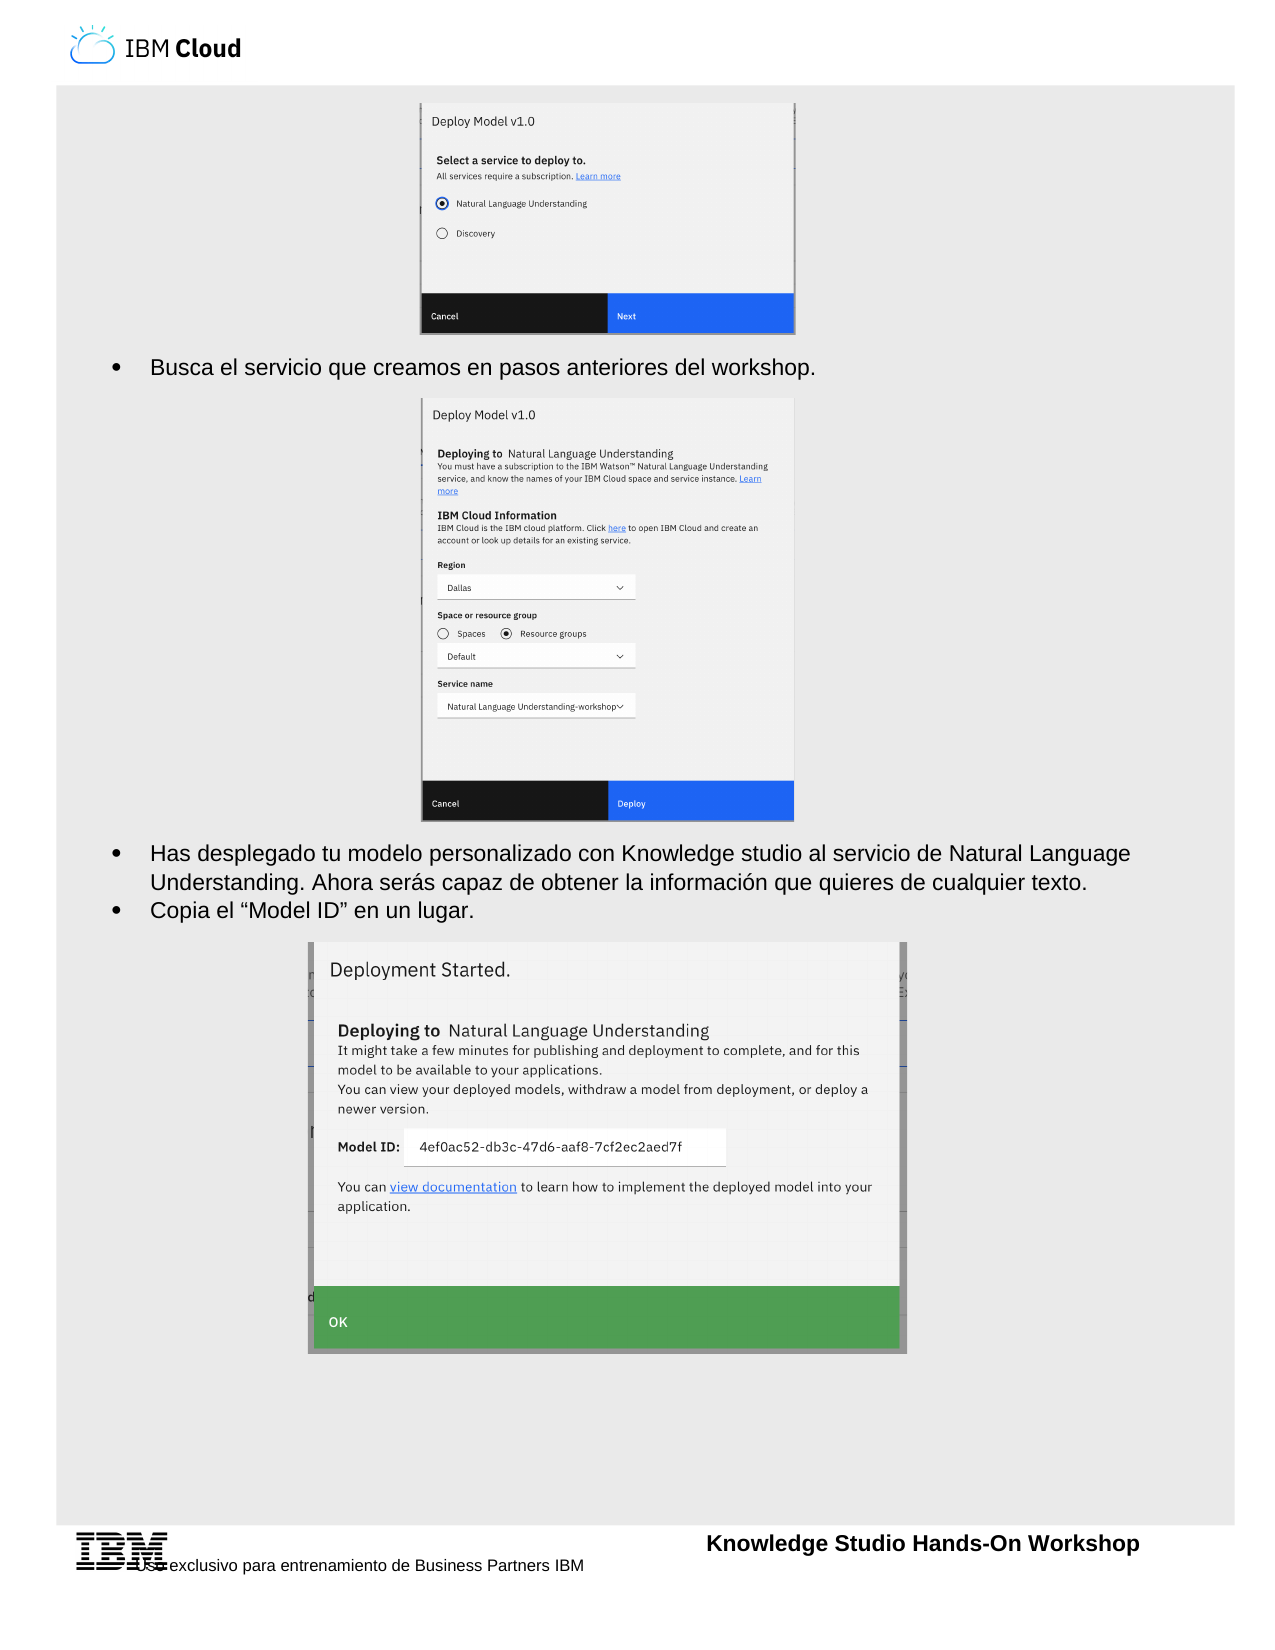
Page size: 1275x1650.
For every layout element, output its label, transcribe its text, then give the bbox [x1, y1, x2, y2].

picture [75, 1531, 170, 1572]
picture [307, 942, 908, 1354]
picture [51, 25, 259, 82]
picture [419, 103, 796, 335]
list Busca el servicio que creamos en pasos anteriores del workshop. [112, 354, 1140, 380]
picture [420, 398, 795, 822]
list Has desplegado tu modelo personalizado con Knowledge studio al servicio de Natural Language Understanding. Ahora serás capaz de obtener la información que quieres de cualquier texto. [112, 840, 1140, 895]
list Copia el “Model ID” en un lugar. [112, 897, 1140, 923]
